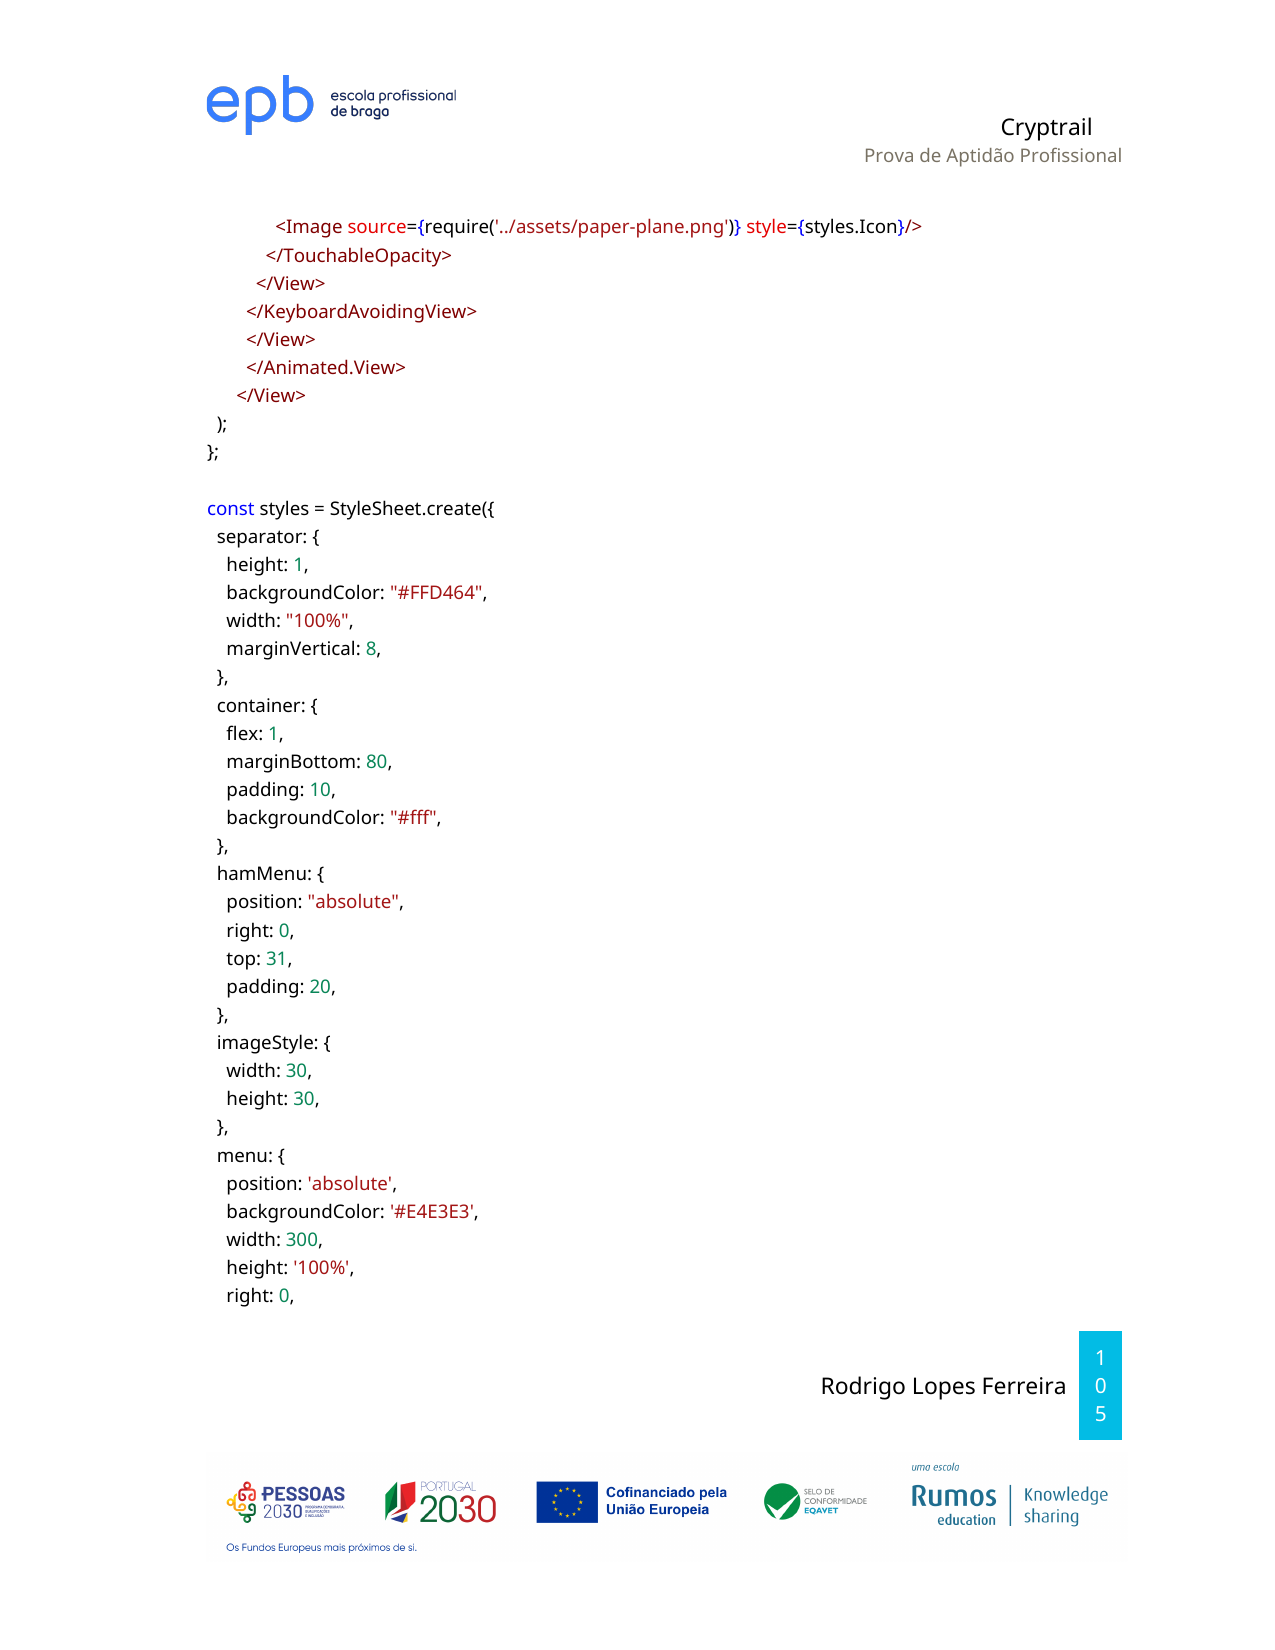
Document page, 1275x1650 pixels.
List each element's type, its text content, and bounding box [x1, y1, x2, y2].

picture [206, 75, 456, 135]
text </KeyboardAvoidingView> [207, 296, 1122, 324]
text </View> [207, 324, 1122, 352]
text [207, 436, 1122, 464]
text </View> [207, 380, 1122, 408]
picture [206, 1452, 1128, 1562]
text <Image source={require('../assets/paper-plane.png')} style={styles.Icon}/> [207, 211, 1122, 239]
text </Animated.View> [207, 352, 1122, 380]
text </TouchableOpacity> [207, 239, 1122, 267]
text </View> [207, 267, 1122, 296]
text ); [207, 408, 1122, 436]
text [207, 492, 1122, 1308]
